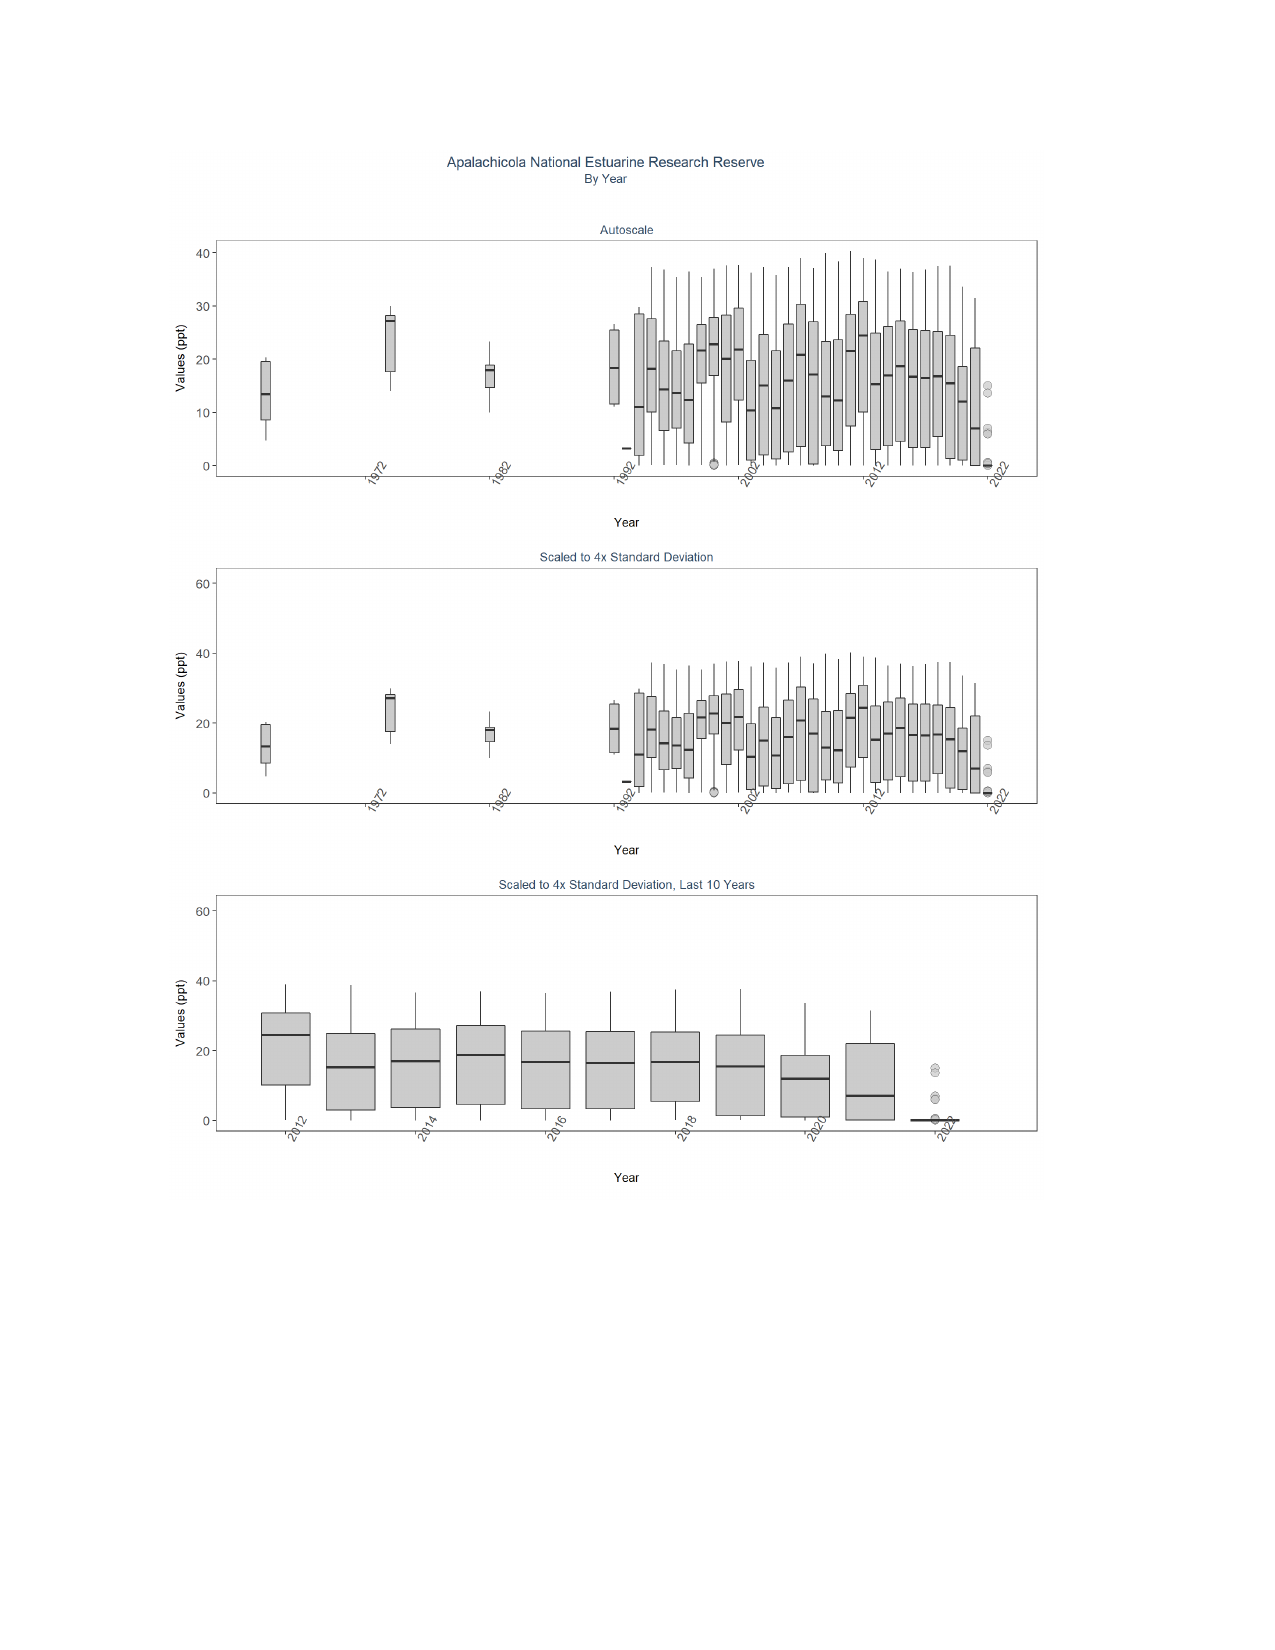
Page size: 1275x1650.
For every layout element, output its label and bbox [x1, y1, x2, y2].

picture [168, 150, 1044, 1200]
